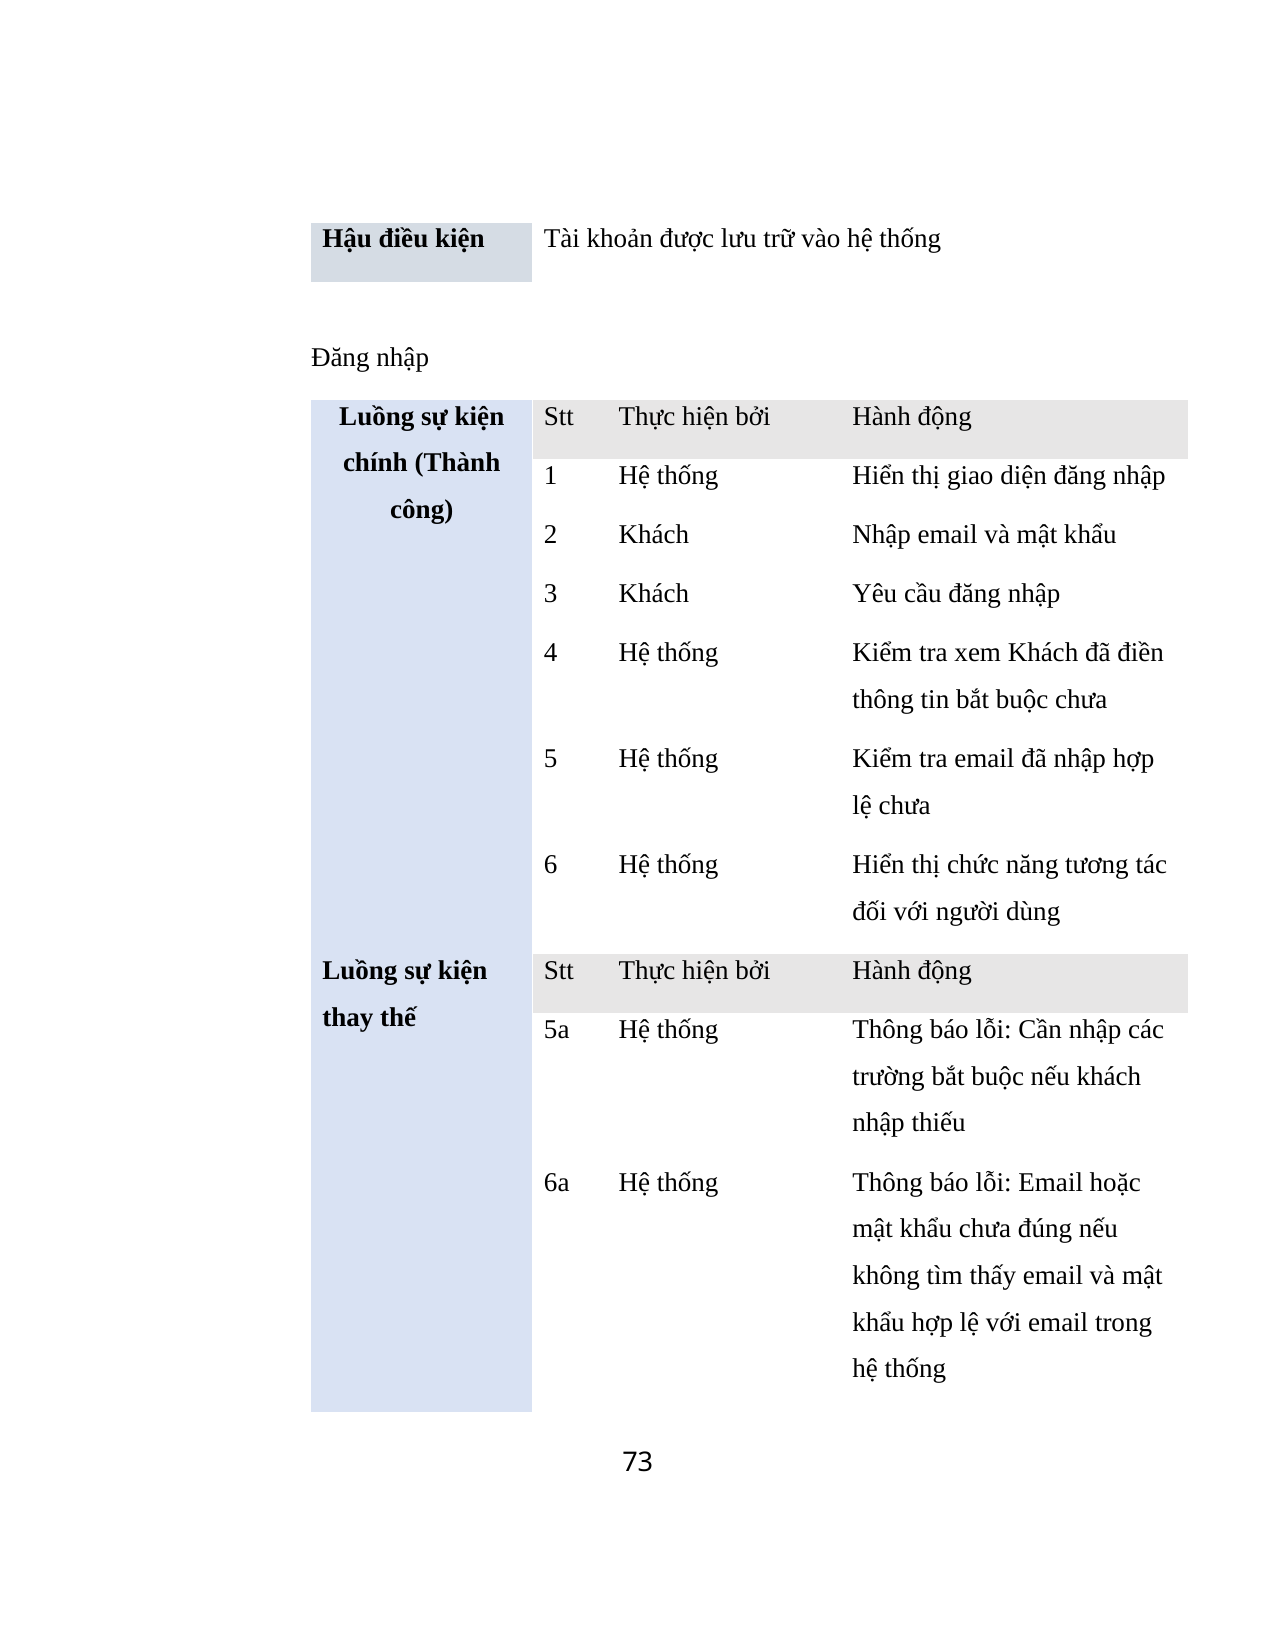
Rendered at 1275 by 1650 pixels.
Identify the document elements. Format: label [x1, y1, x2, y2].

table_cell [300, 223, 1199, 1412]
